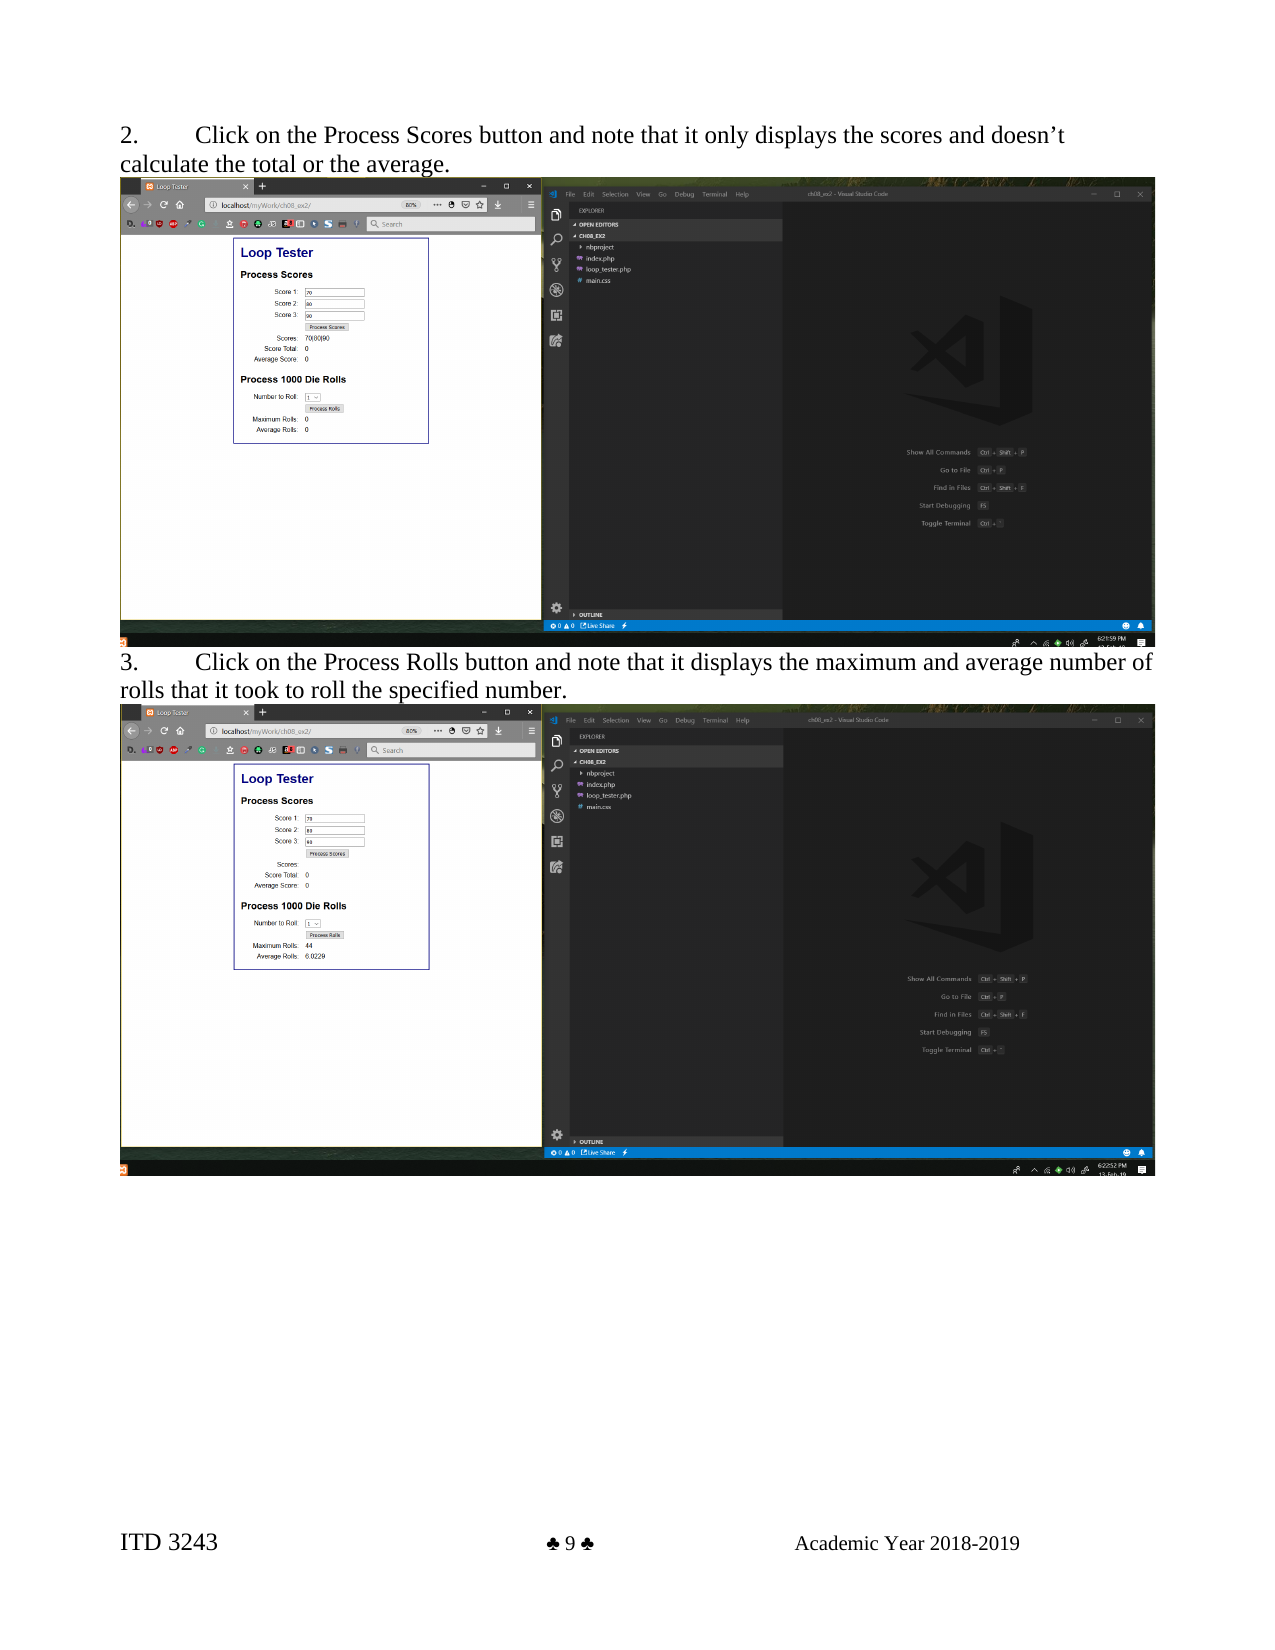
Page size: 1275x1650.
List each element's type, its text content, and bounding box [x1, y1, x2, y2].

text 3. Click on the Process Rolls button and note that it displays the maximum and average number of rolls that it took to roll the specified number. [120, 647, 1155, 704]
picture [120, 704, 1155, 1176]
picture [120, 177, 1155, 647]
text 2. Click on the Process Scores button and note that it only displays the scores and doesn’t calculate the total or the average. [120, 120, 1155, 177]
